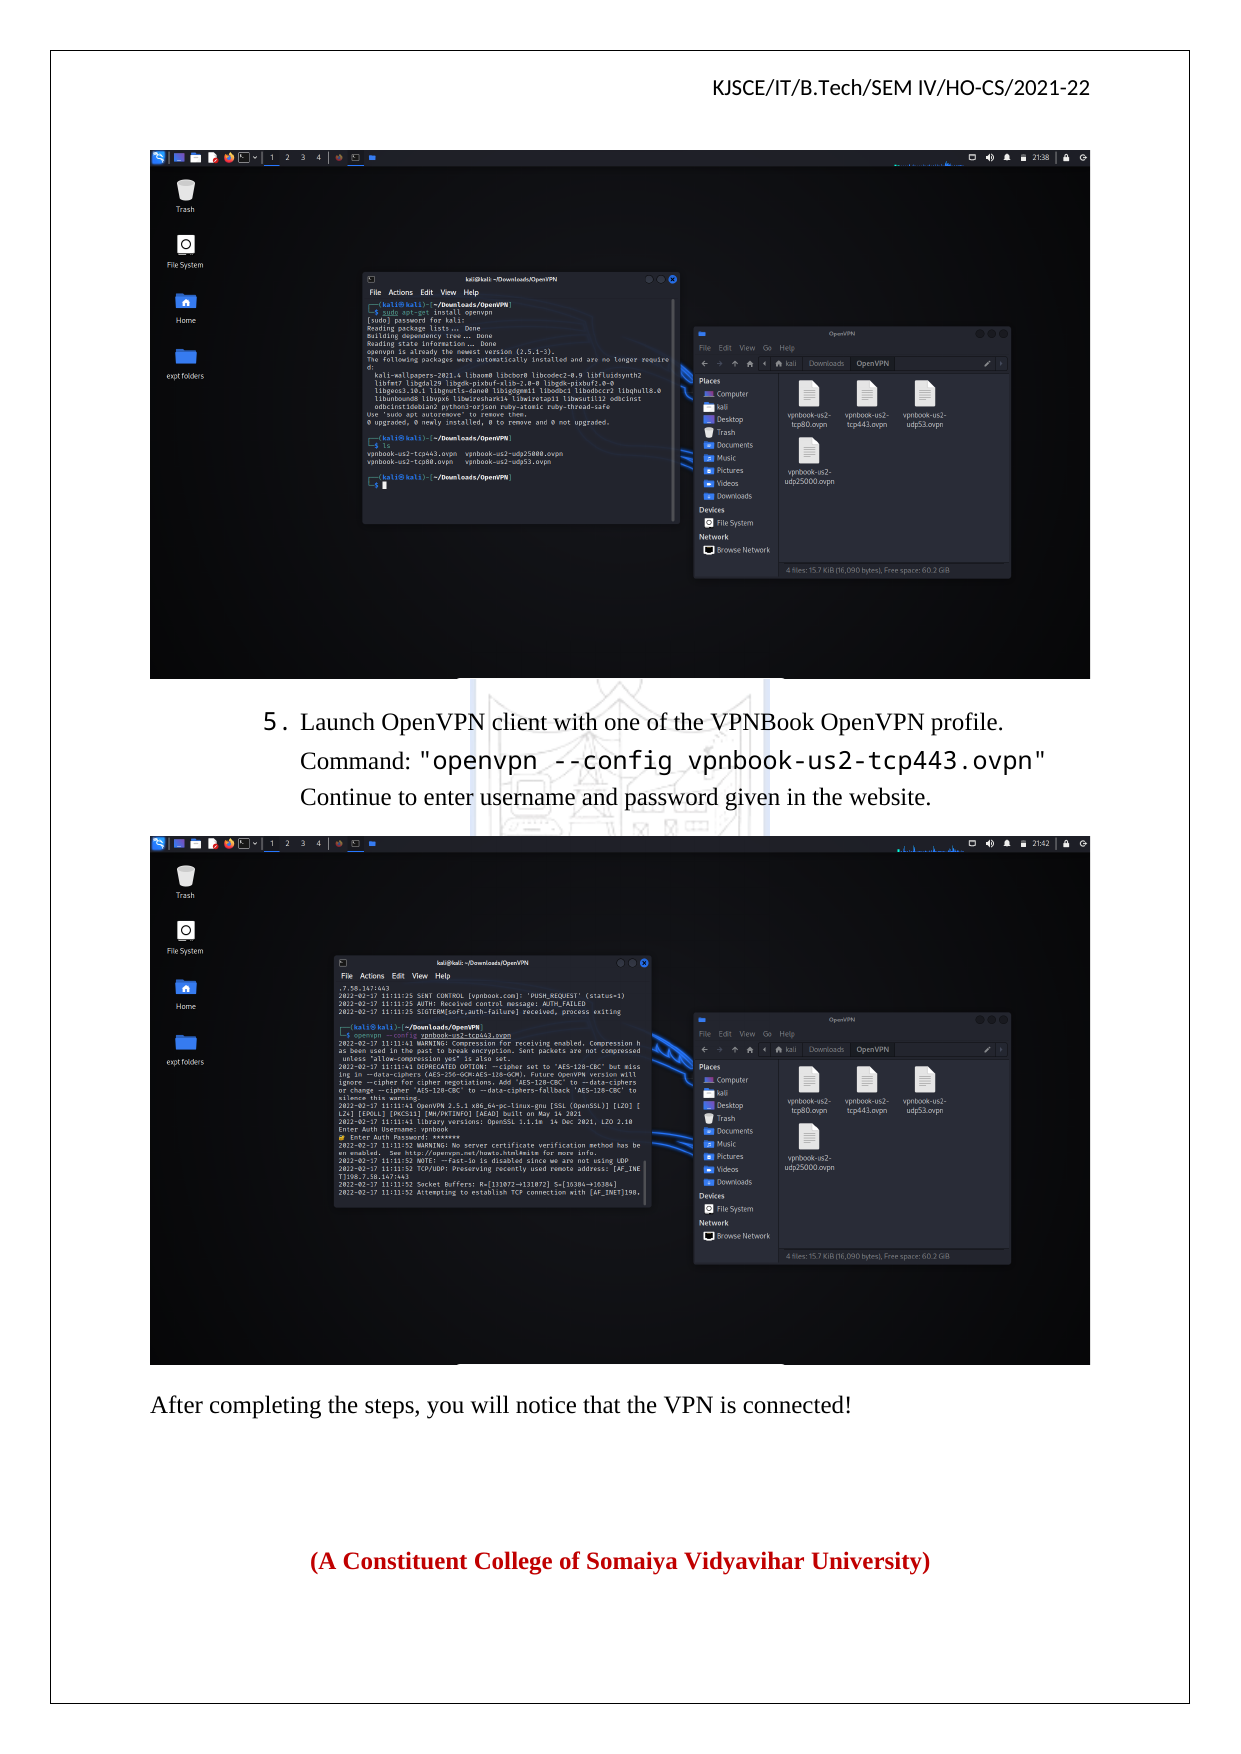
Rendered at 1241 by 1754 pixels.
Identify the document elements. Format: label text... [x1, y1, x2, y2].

picture [150, 150, 1091, 679]
subtitle Launch OpenVPN client with one of the VPNBook OpenVPN profile. Command: "openvpn --config vpnbook-us2-tcp443.ovpn" [262, 704, 1090, 777]
text After completing the steps, you will notice that the VPN is connected! [150, 1390, 1090, 1419]
list Continue to enter username and password given in the website. [300, 782, 1090, 811]
picture [150, 836, 1091, 1365]
